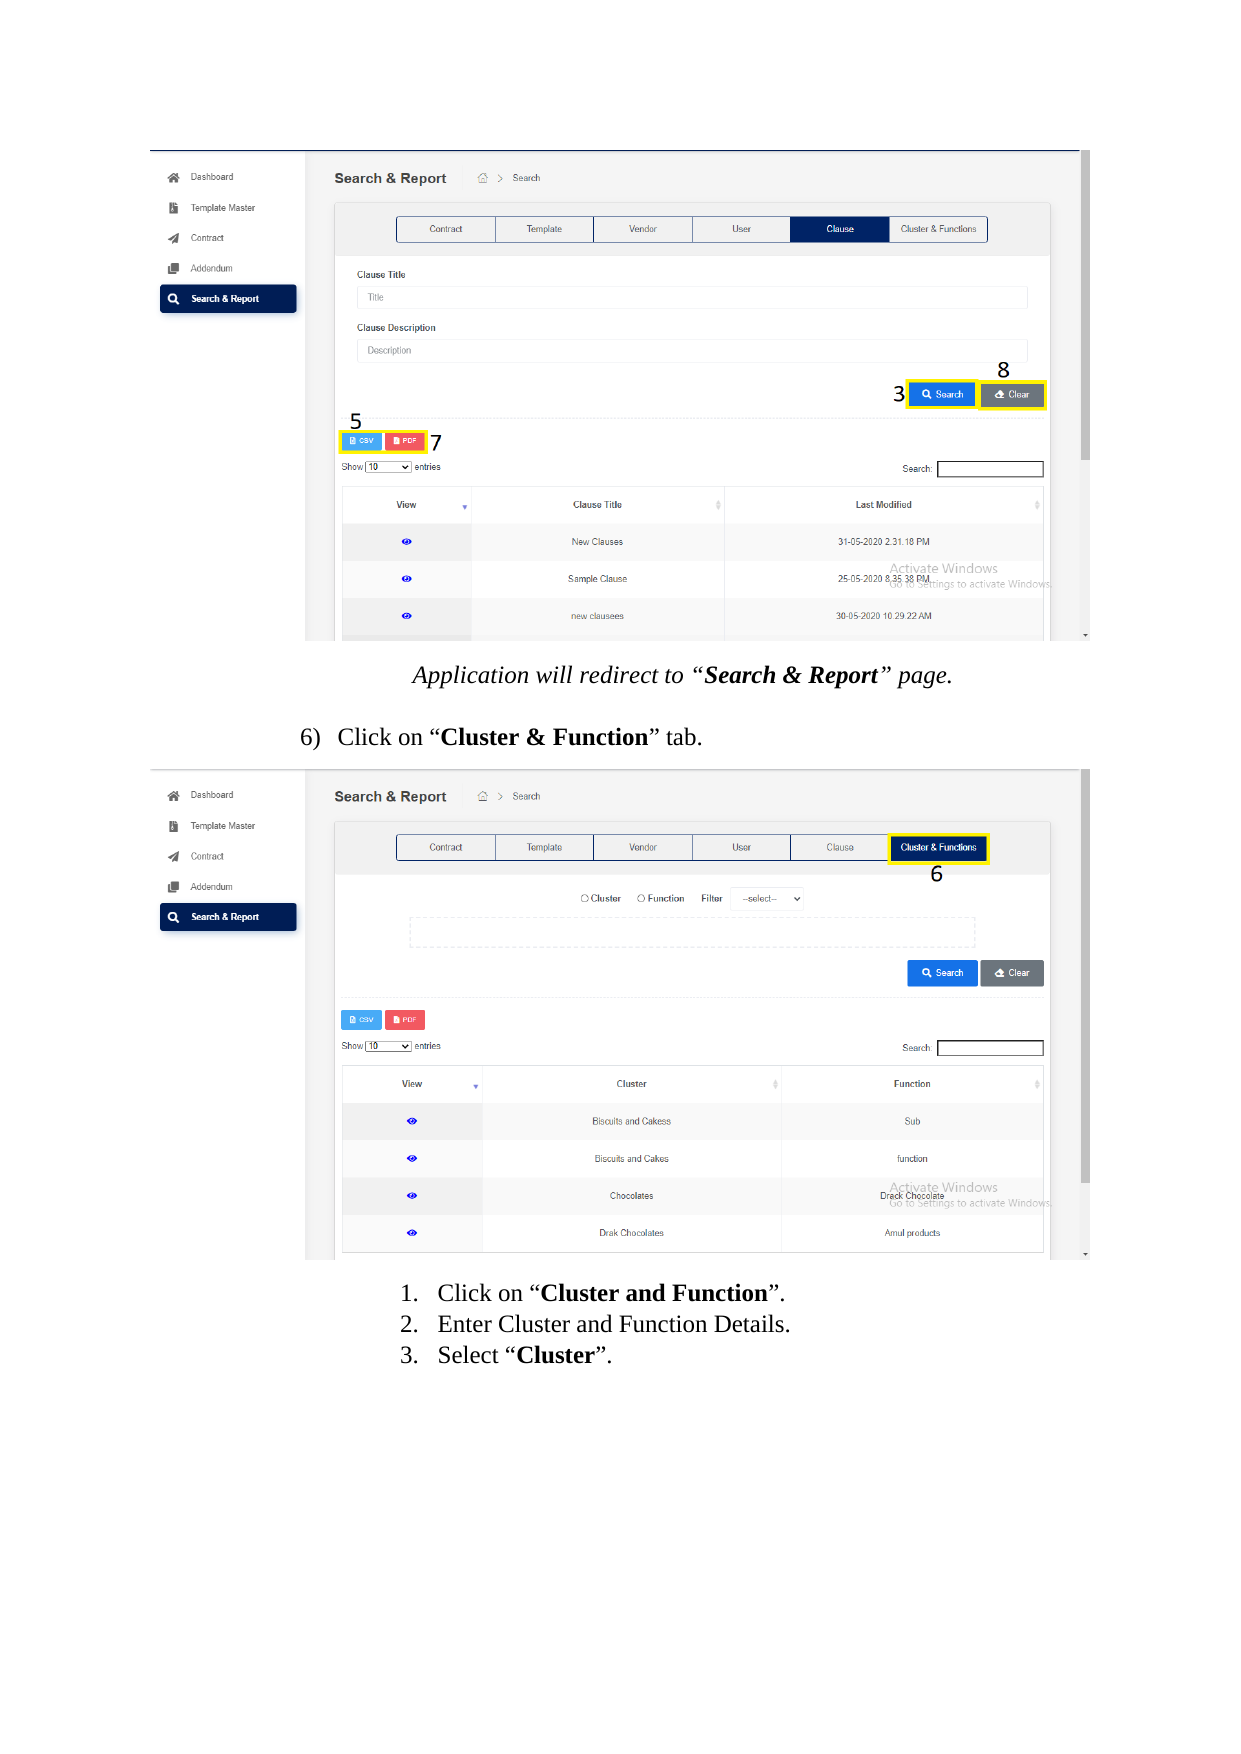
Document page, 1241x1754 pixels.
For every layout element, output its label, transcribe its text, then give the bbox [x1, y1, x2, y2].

list Click on “Cluster and Function”. [400, 1278, 1090, 1307]
list Click on “Cluster & Function” tab. [300, 722, 1090, 751]
list Enter Cluster and Function Details. [400, 1309, 1090, 1338]
picture [150, 769, 1090, 1260]
list Application will redirect to “Search & Report” page. [412, 660, 1090, 689]
list Select “Cluster”. [400, 1340, 1090, 1369]
picture [150, 150, 1090, 641]
